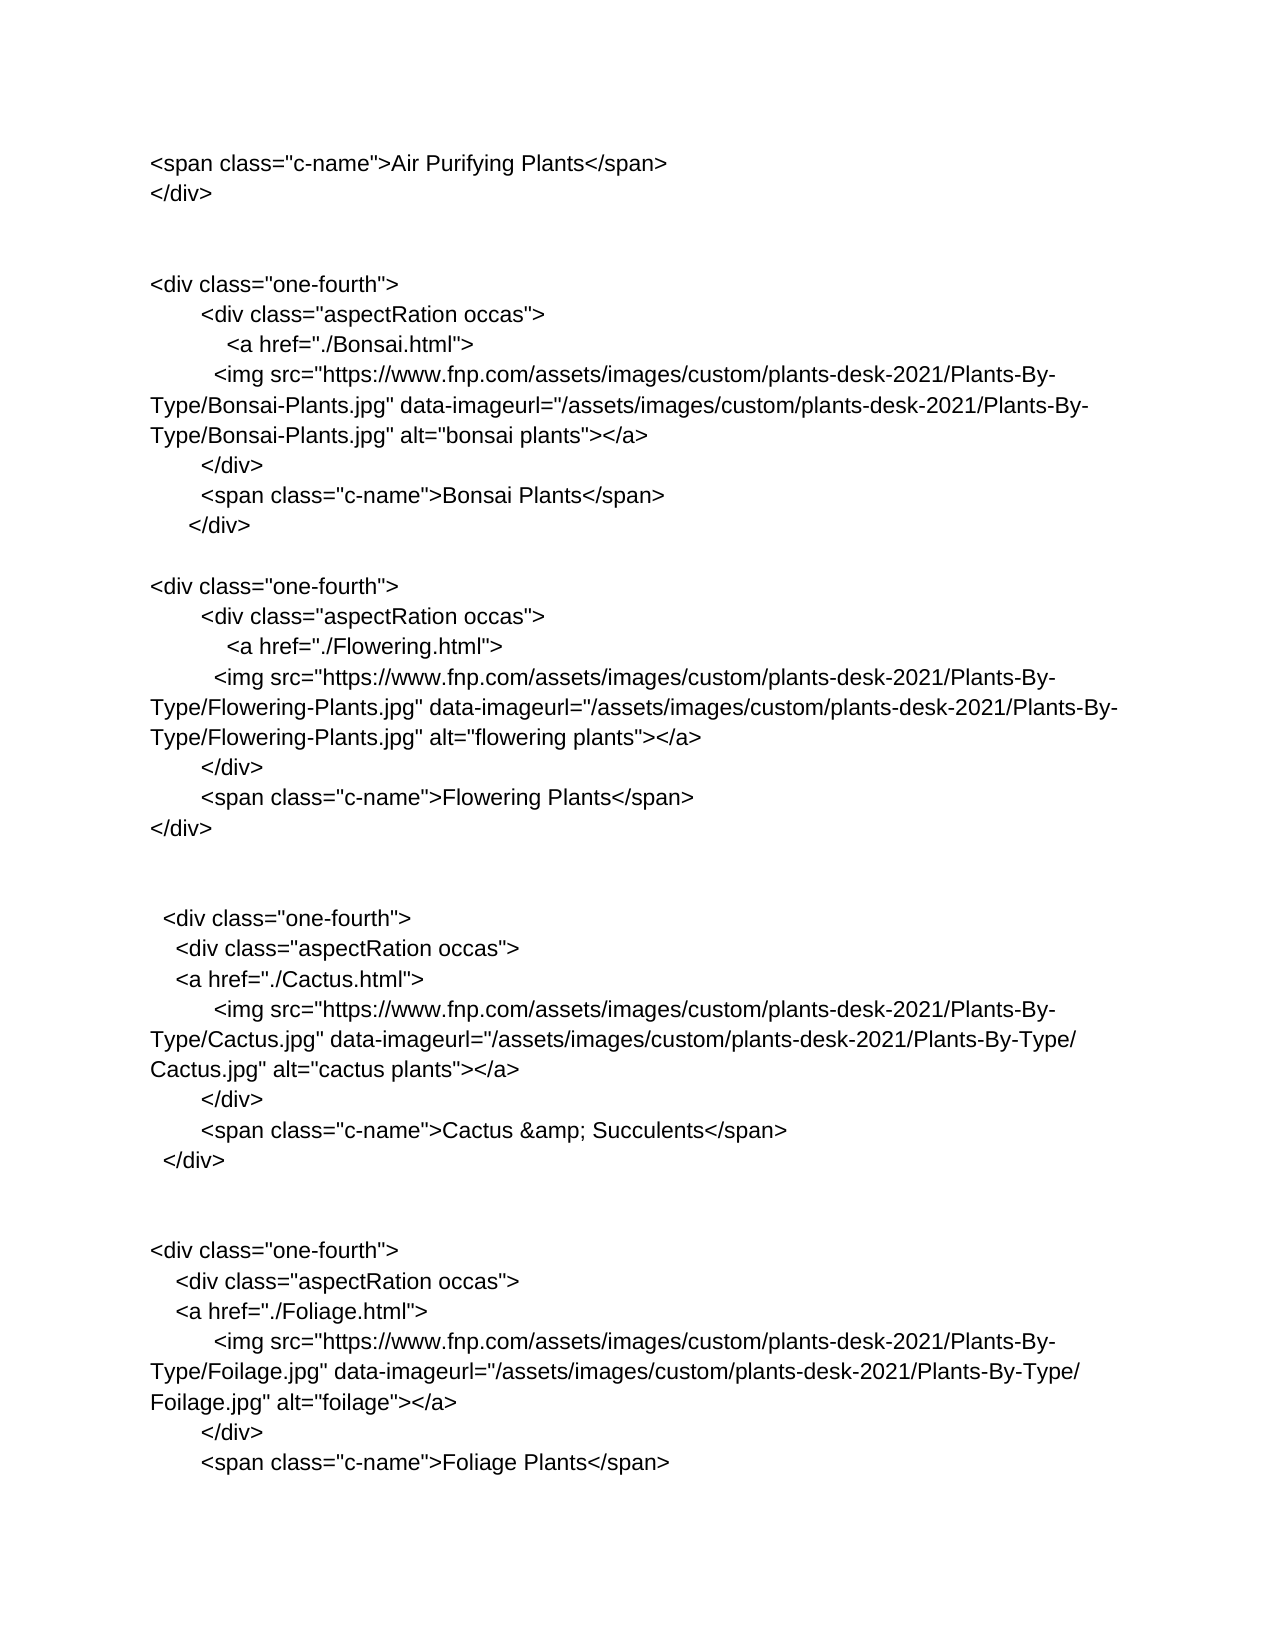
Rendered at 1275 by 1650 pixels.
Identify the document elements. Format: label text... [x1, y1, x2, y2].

text <a href="./Foliage.html"> [150, 1298, 1125, 1324]
text <img src="https://www.fnp.com/assets/images/custom/plants-desk-2021/Plants-By-Type/Foilage.jpg" data-imageurl="/assets/images/custom/plants-desk-2021/Plants-By-Type/Foilage.jpg" alt="foilage"></a> [150, 1328, 1125, 1415]
text <div class="one-fourth"> [150, 271, 1125, 297]
text <div class="one-fourth"> [150, 905, 1125, 932]
text <a href="./Bonsai.html"> [150, 331, 1125, 358]
text <a href="./Flowering.html"> [150, 633, 1125, 660]
text <div class="aspectRation occas"> [150, 301, 1125, 327]
text </div> [150, 814, 1125, 841]
text </div> [150, 452, 1125, 478]
text <div class="aspectRation occas"> [150, 603, 1125, 629]
text <span class="c-name">Bonsai Plants</span> [150, 482, 1125, 509]
text <a href="./Cactus.html"> [150, 966, 1125, 992]
text <img src="https://www.fnp.com/assets/images/custom/plants-desk-2021/Plants-By-Type/Flowering-Plants.jpg" data-imageurl="/assets/images/custom/plants-desk-2021/Plants-By-Type/Flowering-Plants.jpg" alt="flowering plants"></a> [150, 663, 1125, 750]
text <span class="c-name">Air Purifying Plants</span> [150, 150, 1125, 176]
text <img src="https://www.fnp.com/assets/images/custom/plants-desk-2021/Plants-By-Type/Cactus.jpg" data-imageurl="/assets/images/custom/plants-desk-2021/Plants-By-Type/Cactus.jpg" alt="cactus plants"></a> [150, 996, 1125, 1083]
text <div class="one-fourth"> [150, 1237, 1125, 1264]
text <div class="aspectRation occas"> [150, 1268, 1125, 1294]
text <span class="c-name">Foliage Plants</span> [150, 1449, 1125, 1475]
text </div> [150, 1419, 1125, 1445]
text </div> [150, 1086, 1125, 1113]
text </div> [150, 754, 1125, 781]
text <img src="https://www.fnp.com/assets/images/custom/plants-desk-2021/Plants-By-Type/Bonsai-Plants.jpg" data-imageurl="/assets/images/custom/plants-desk-2021/Plants-By-Type/Bonsai-Plants.jpg" alt="bonsai plants"></a> [150, 361, 1125, 448]
text </div> [150, 180, 1125, 207]
text </div> [150, 512, 1125, 539]
text </div> [150, 1147, 1125, 1173]
text <span class="c-name">Cactus &amp; Succulents</span> [150, 1117, 1125, 1143]
text <div class="one-fourth"> [150, 573, 1125, 599]
text <div class="aspectRation occas"> [150, 935, 1125, 962]
text <span class="c-name">Flowering Plants</span> [150, 784, 1125, 811]
